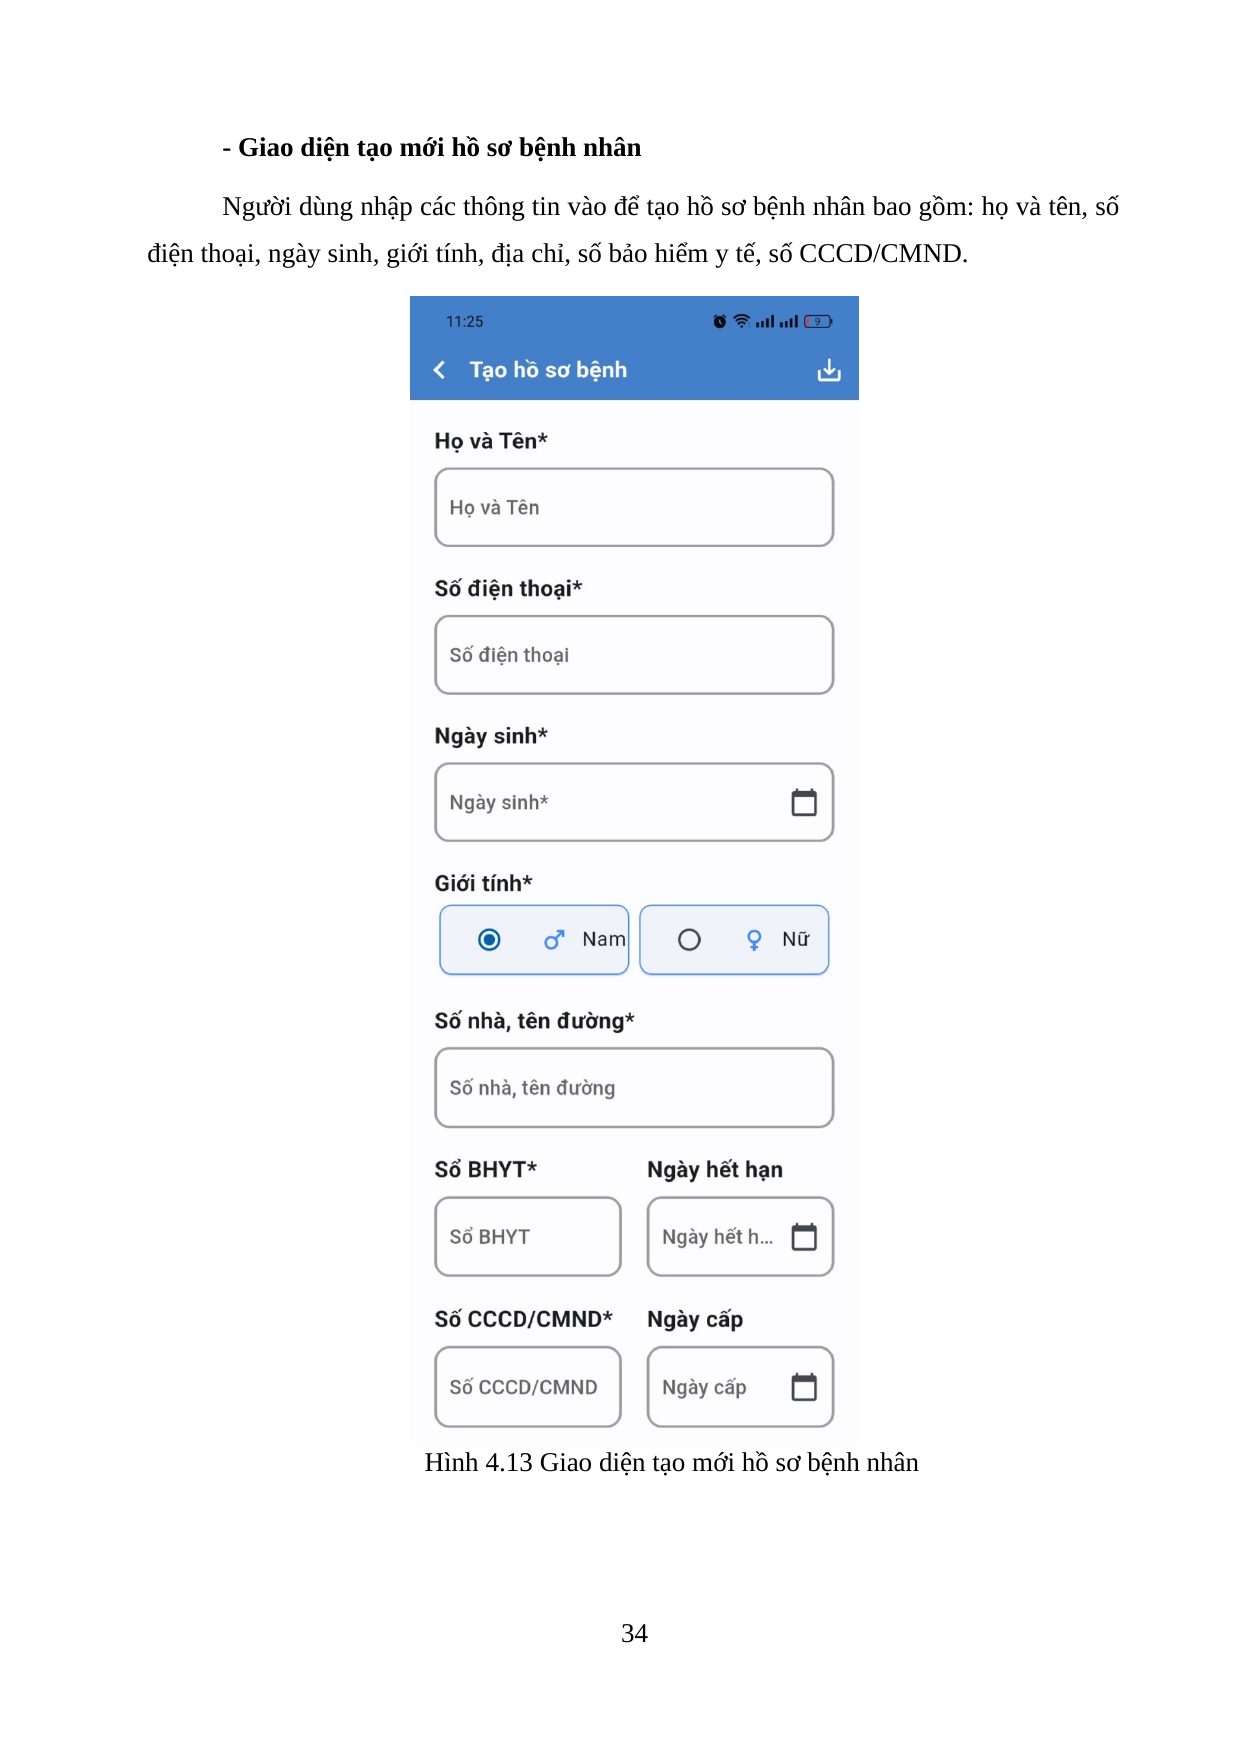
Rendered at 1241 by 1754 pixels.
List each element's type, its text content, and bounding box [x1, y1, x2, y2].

picture [410, 296, 859, 1447]
text - Giao diện tạo mới hồ sơ bệnh nhân [147, 131, 1122, 162]
text Người dùng nhập các thông tin vào để tạo hồ sơ bệnh nhân bao gồm: họ và tên, số điện thoại, ngày sinh, giới tính, địa chỉ, số bảo hiểm y tế, số CCCD/CMND. [147, 190, 1122, 268]
